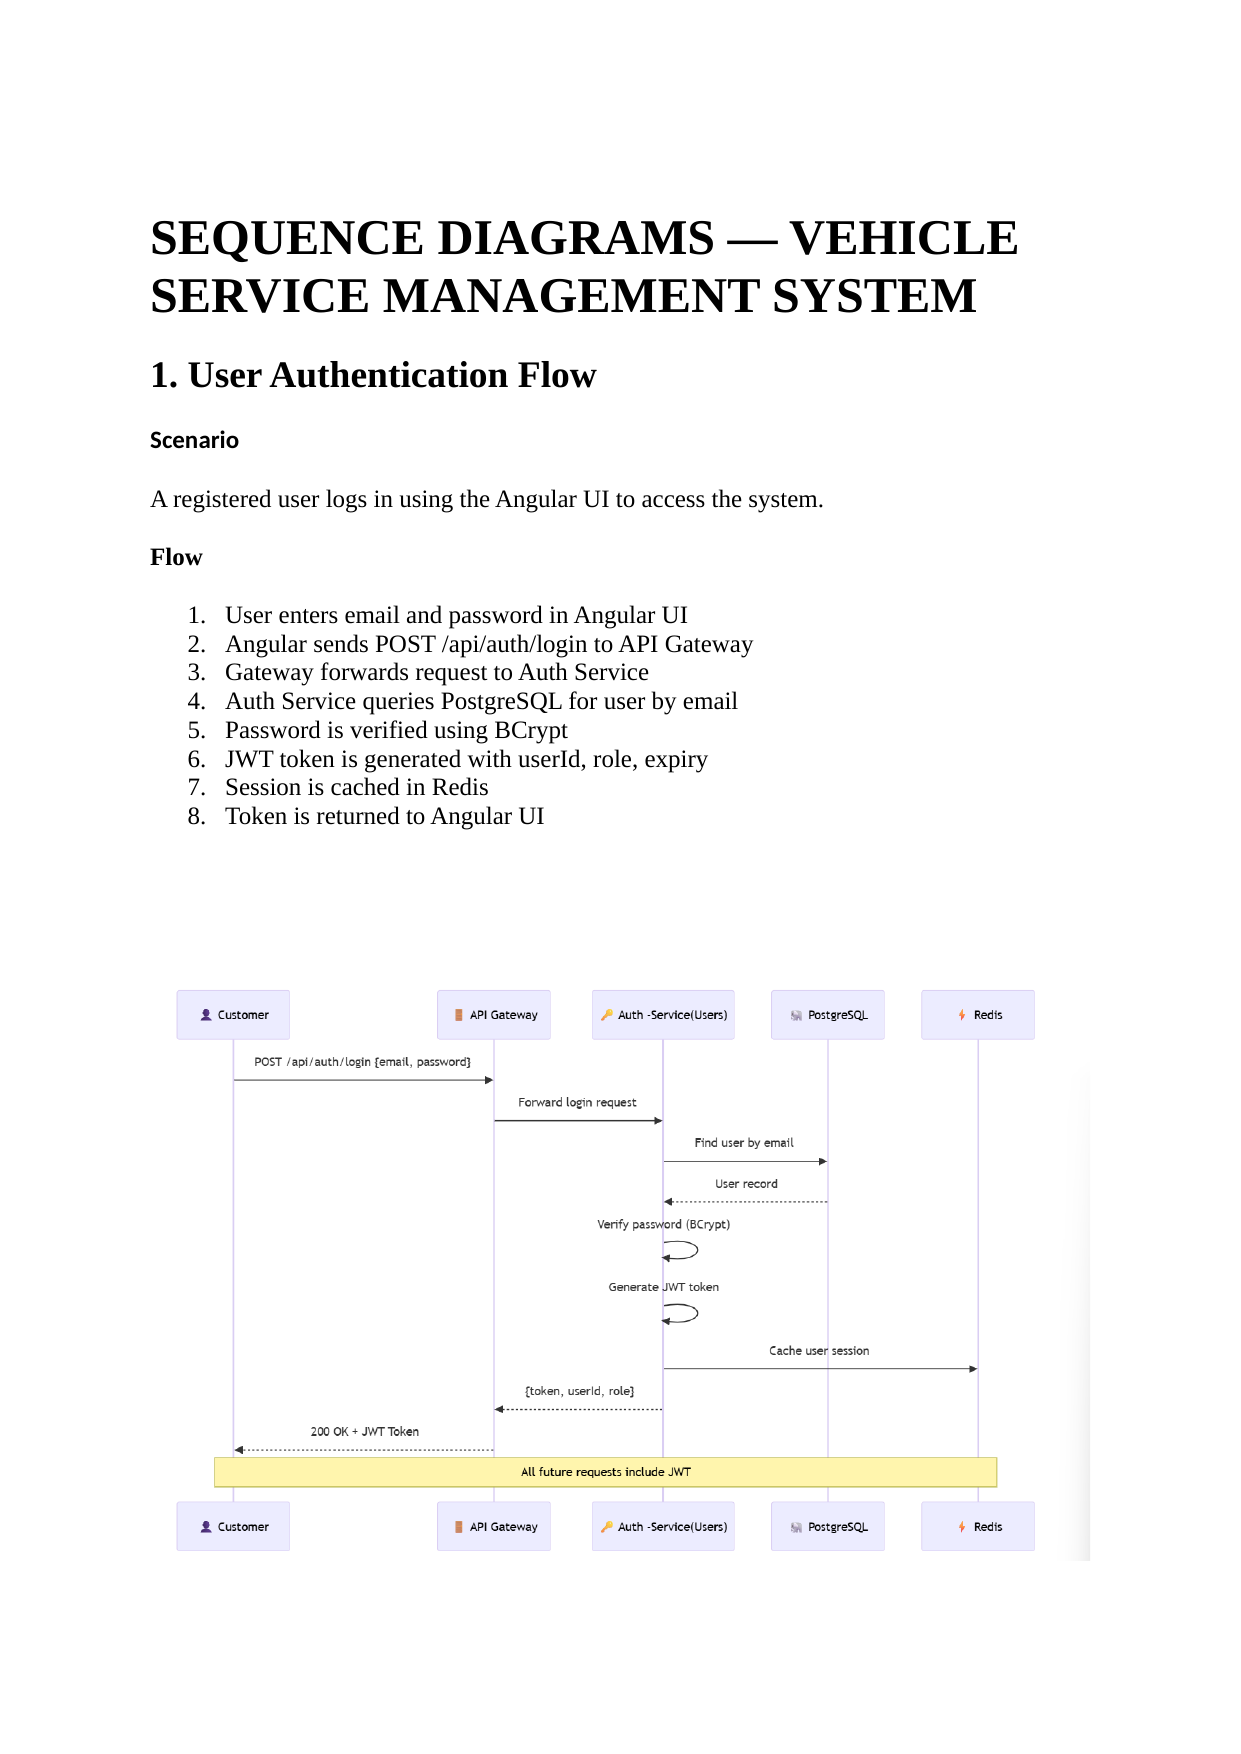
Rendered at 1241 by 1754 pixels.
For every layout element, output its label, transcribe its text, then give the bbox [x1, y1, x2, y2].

list JWT token is generated with userId, role, expiry [187, 744, 1090, 772]
list Token is returned to Angular UI [187, 801, 1090, 830]
picture [150, 975, 1091, 1561]
text Flow [150, 542, 1090, 571]
list Auth Service queries PostgreSQL for user by email [187, 686, 1090, 715]
text A registered user logs in using the Angular UI to access the system. [150, 484, 1090, 513]
list Password is verified using BCrypt [187, 715, 1090, 744]
list Angular sends POST /api/auth/login to API Gateway [187, 629, 1090, 657]
text SEQUENCE DIAGRAMS — VEHICLE SERVICE MANAGEMENT SYSTEM [150, 208, 1090, 323]
text Scenario [150, 424, 1090, 455]
list Session is cached in Redis [187, 772, 1090, 801]
list User enters email and password in Angular UI [187, 600, 1090, 629]
list Gateway forwards request to Auth Service [187, 657, 1090, 686]
text 1. User Authentication Flow [150, 352, 1090, 395]
